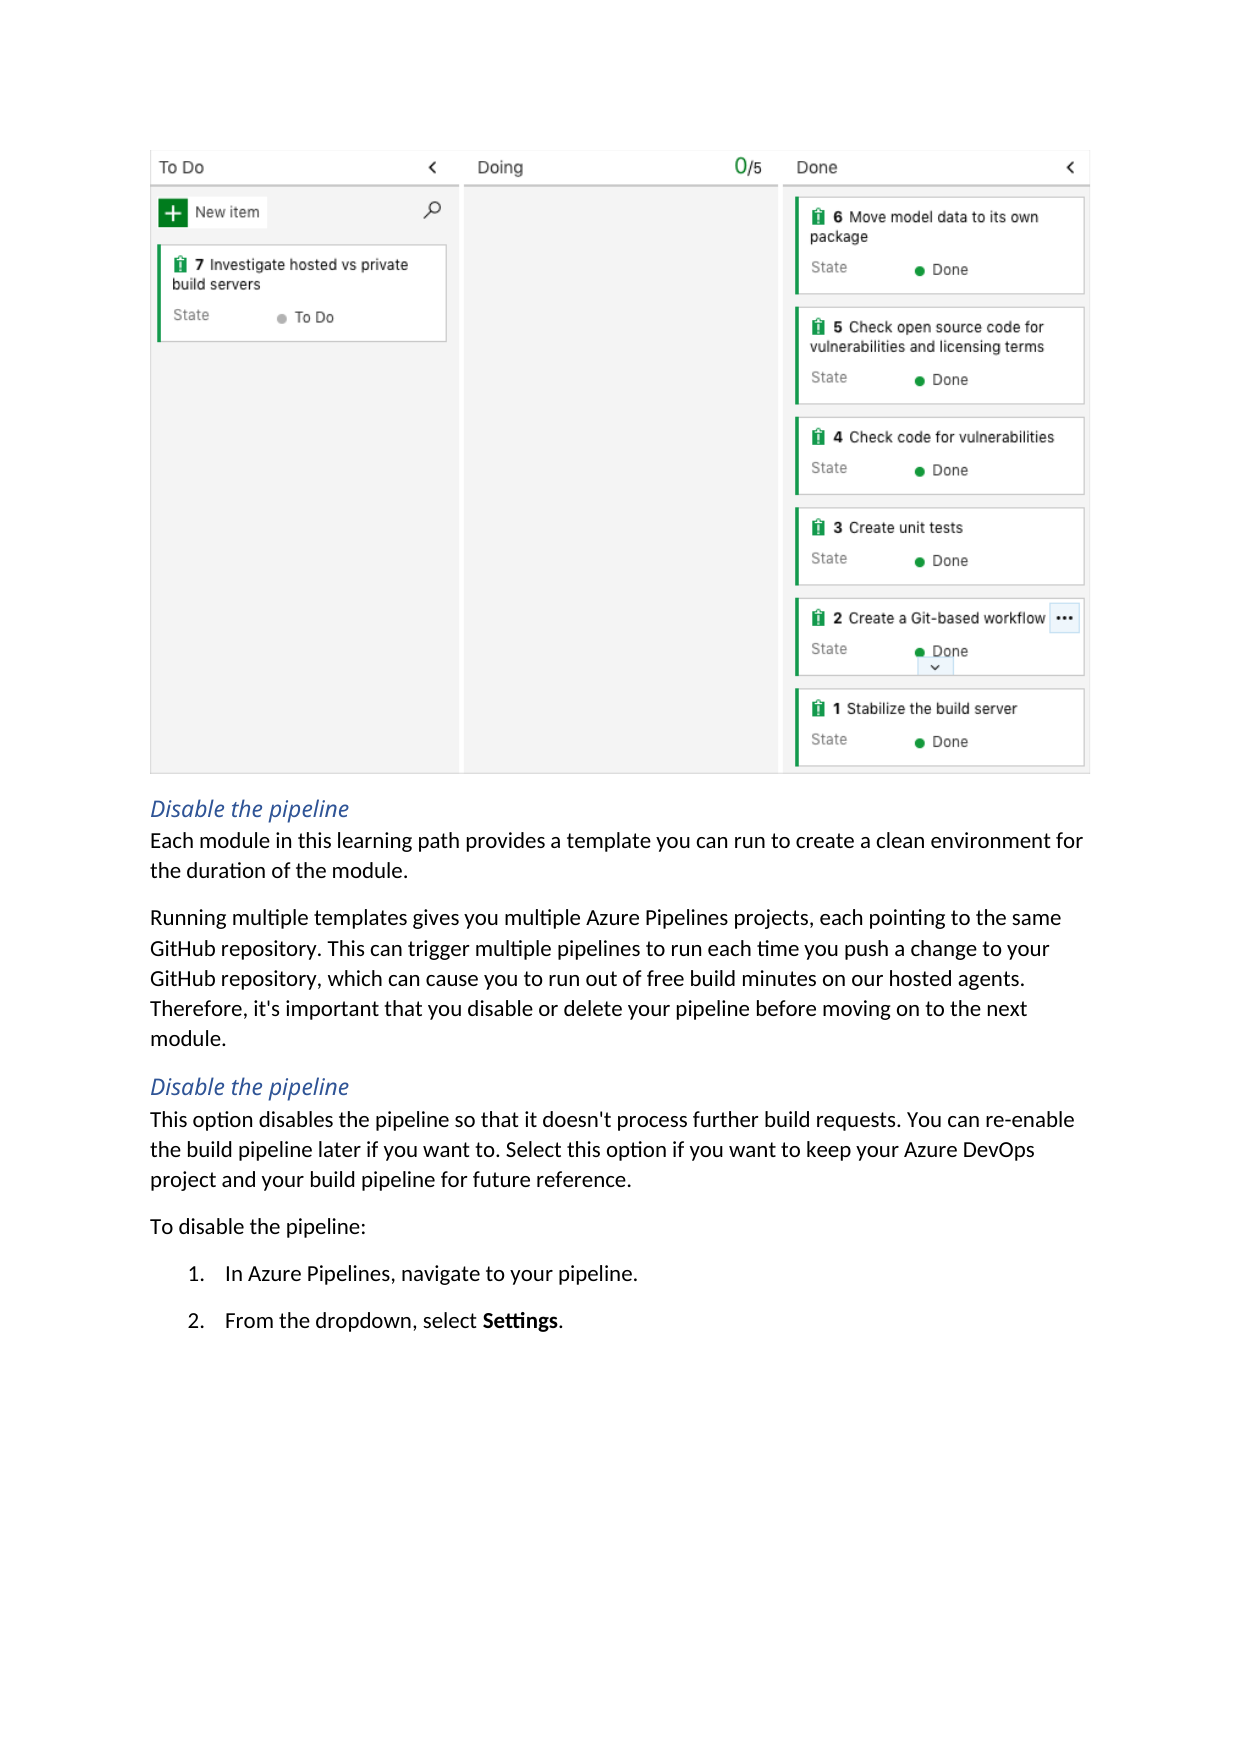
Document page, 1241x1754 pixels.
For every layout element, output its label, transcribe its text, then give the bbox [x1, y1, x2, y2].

text Running multiple templates gives you multiple Azure Pipelines projects, each pointing to the same GitHub repository. This can trigger multiple pipelines to run each time you push a change to your GitHub repository, which can cause you to run out of free build minutes on our hosted agents. Therefore, it's important that you disable or delete your pipeline before moving on to the next module. [150, 903, 1090, 1052]
text To disable the pipeline: [150, 1212, 1090, 1240]
subtitle Disable the pipeline [150, 1071, 1090, 1102]
picture [150, 150, 1091, 774]
text Each module in this learning path provides a template you can run to create a clean environment for the duration of the module. [150, 826, 1090, 885]
subtitle Disable the pipeline [150, 793, 1090, 824]
list In Azure Pipelines, navigate to your pipeline. [187, 1259, 1090, 1287]
list From the dropdown, select Settings. [187, 1306, 1090, 1334]
text This option disables the pipeline so that it doesn't process further build requests. You can re-enable the build pipeline later if you want to. Select this option if you want to keep your Azure DevOps project and your build pipeline for future reference. [150, 1105, 1090, 1193]
